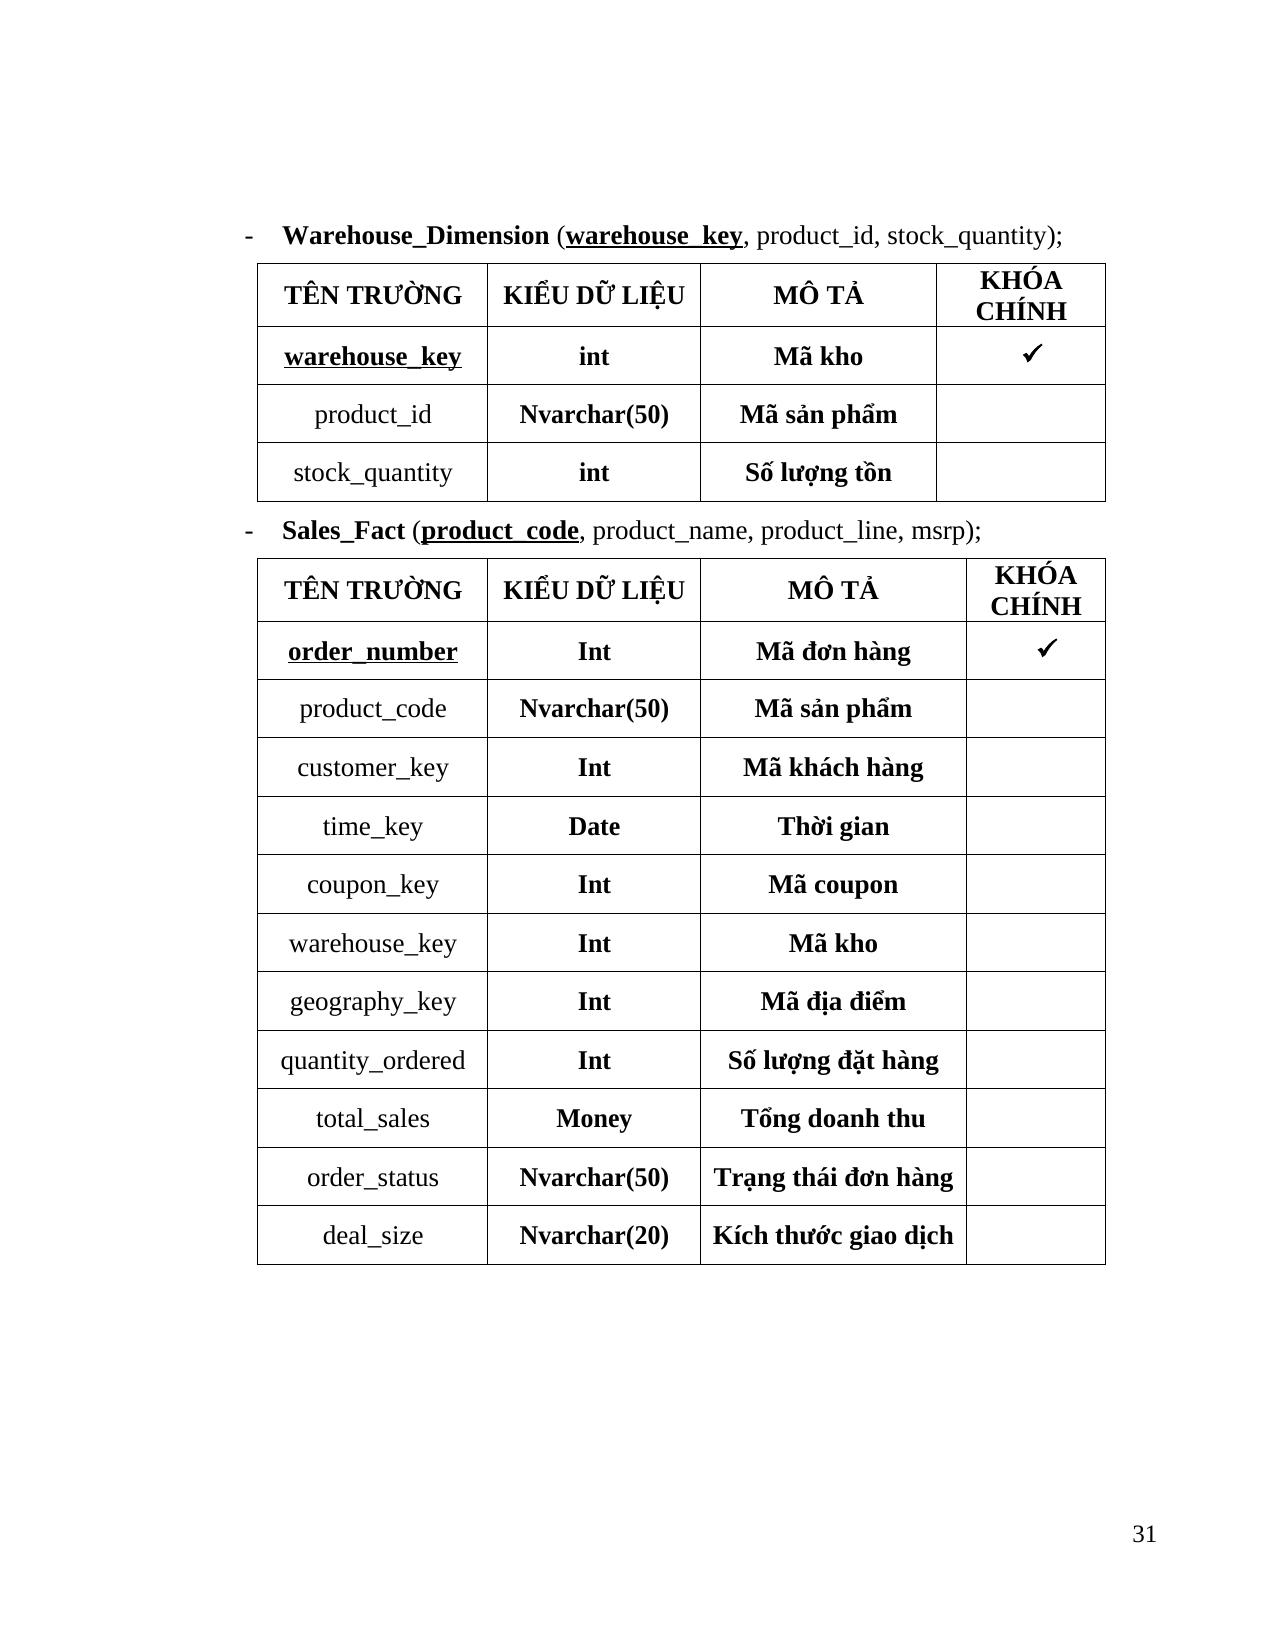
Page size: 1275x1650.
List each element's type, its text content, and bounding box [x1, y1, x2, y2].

table_cell customer_key [258, 738, 487, 796]
table_cell Mã kho [701, 327, 936, 383]
table_cell [967, 1206, 1105, 1264]
table_header TÊN TRƯỜNG [258, 559, 487, 621]
table_cell Mã địa điểm [701, 972, 966, 1030]
table_cell stock_quantity [258, 443, 487, 501]
table_cell [967, 972, 1105, 1030]
table_cell Trạng thái đơn hàng [701, 1148, 966, 1205]
table_cell [967, 1089, 1105, 1147]
table_header KIỂU DỮ LIỆU [488, 264, 700, 326]
table_cell total_sales [258, 1089, 487, 1147]
table_cell deal_size [258, 1206, 487, 1264]
table_cell [967, 1031, 1105, 1088]
table_cell Mã đơn hàng [701, 622, 966, 678]
table_cell [967, 914, 1105, 971]
table_cell [967, 738, 1105, 796]
table_cell Tổng doanh thu [701, 1089, 966, 1147]
table_header MÔ TẢ [701, 559, 966, 621]
table_cell int [488, 443, 700, 501]
table_cell product_id [258, 385, 487, 442]
table_cell Int [488, 855, 700, 913]
table_cell warehouse_key [258, 914, 487, 971]
table_cell time_key [258, 797, 487, 854]
table_header KHÓA CHÍNH [937, 264, 1105, 326]
table_cell Date [488, 797, 700, 854]
table_cell Nvarchar(50) [488, 385, 700, 442]
table_cell Số lượng tồn [701, 443, 936, 501]
table_header TÊN TRƯỜNG [258, 264, 487, 326]
table_cell Int [488, 914, 700, 971]
table_header MÔ TẢ [701, 264, 936, 326]
table_cell int [488, 327, 700, 383]
table_cell Money [488, 1089, 700, 1147]
table_cell Thời gian [701, 797, 966, 854]
table_cell [967, 622, 1105, 678]
table_cell quantity_ordered [258, 1031, 487, 1088]
table_cell [967, 680, 1105, 737]
table_cell Nvarchar(20) [488, 1206, 700, 1264]
table_cell coupon_key [258, 855, 487, 913]
table_header KIỂU DỮ LIỆU [488, 559, 700, 621]
table_cell Mã khách hàng [701, 738, 966, 796]
table_cell order_number [258, 622, 487, 678]
list Warehouse_Dimension (warehouse_key, product_id, stock_quantity); [244, 219, 1157, 250]
table_cell [937, 327, 1105, 383]
table_cell Int [488, 1031, 700, 1088]
table_header KHÓA CHÍNH [967, 559, 1105, 621]
table_cell Số lượng đặt hàng [701, 1031, 966, 1088]
table_cell geography_key [258, 972, 487, 1030]
table_cell warehouse_key [258, 327, 487, 383]
table_cell [967, 855, 1105, 913]
table_cell Mã sản phẩm [701, 680, 966, 737]
table_cell Int [488, 738, 700, 796]
table_cell [937, 443, 1105, 501]
table_cell [937, 385, 1105, 442]
table_cell Mã sản phẩm [701, 385, 936, 442]
table_cell Int [488, 622, 700, 678]
table_cell Nvarchar(50) [488, 1148, 700, 1205]
table_cell [967, 797, 1105, 854]
table_cell Int [488, 972, 700, 1030]
table_cell Mã coupon [701, 855, 966, 913]
table_cell [967, 1148, 1105, 1205]
list Sales_Fact (product_code, product_name, product_line, msrp); [244, 514, 1157, 545]
table_cell Kích thước giao dịch [701, 1206, 966, 1264]
table_cell Mã kho [701, 914, 966, 971]
table_cell order_status [258, 1148, 487, 1205]
table_cell Nvarchar(50) [488, 680, 700, 737]
table_cell product_code [258, 680, 487, 737]
